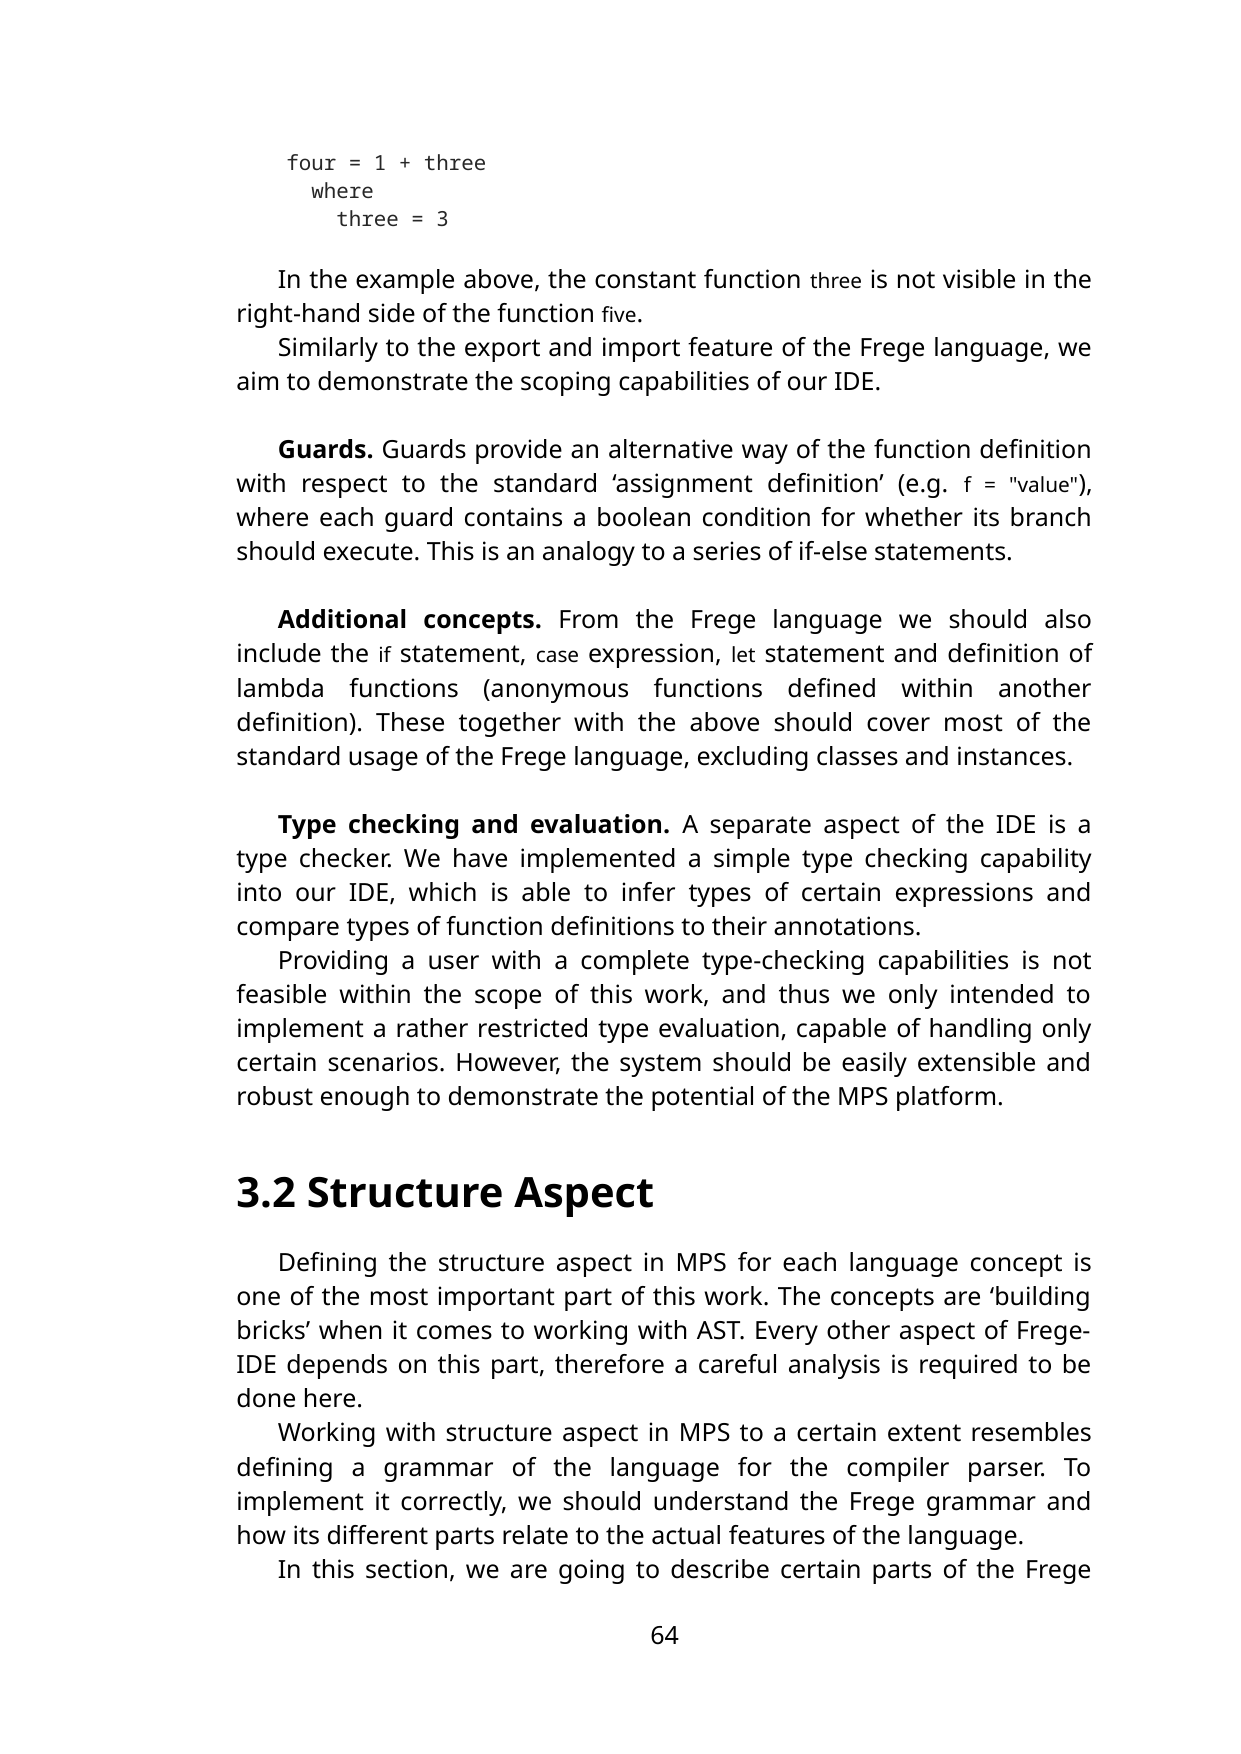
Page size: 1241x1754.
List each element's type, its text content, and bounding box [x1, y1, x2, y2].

text Additional concepts. From the Frege language we should also include the if statement, case expression, let statement and definition of lambda functions (anonymous functions defined within another definition). These together with the above should cover most of the standard usage of the Frege language, excluding classes and instances. [236, 602, 1092, 772]
text four = 1 + three [236, 148, 1092, 176]
text where [236, 176, 1092, 204]
text three = 3 [236, 204, 1092, 233]
text Defining the structure aspect in MPS for each language concept is one of the most important part of this work. The concepts are ‘building bricks’ when it comes to working with AST. Every other aspect of Frege-IDE depends on this part, therefore a careful analysis is required to be done here. [236, 1245, 1092, 1415]
text Working with structure aspect in MPS to a certain extent resembles defining a grammar of the language for the compiler parser. To implement it correctly, we should understand the Frege grammar and how its different parts relate to the actual features of the language. [236, 1415, 1092, 1551]
subtitle 3.2 Structure Aspect [236, 1163, 1092, 1220]
text Providing a user with a complete type-checking capabilities is not feasible within the scope of this work, and thus we only intended to implement a rather restricted type evaluation, capable of handling only certain scenarios. However, the system should be easily extensible and robust enough to demonstrate the potential of the MPS platform. [236, 943, 1092, 1113]
text Type checking and evaluation. A separate aspect of the IDE is a type checker. We have implemented a simple type checking capability into our IDE, which is able to infer types of certain expressions and compare types of function definitions to their annotations. [236, 806, 1092, 943]
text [236, 1551, 1092, 1585]
text In the example above, the constant function three is not visible in the right-hand side of the function five. [236, 261, 1092, 329]
text Similarly to the export and import feature of the Frege language, we aim to demonstrate the scoping capabilities of our IDE. [236, 329, 1092, 398]
text Guards. Guards provide an alternative way of the function definition with respect to the standard ‘assignment definition’ (e.g. f = "value"), where each guard contains a boolean condition for whether its branch should execute. This is an analogy to a series of if-else statements. [236, 432, 1092, 568]
